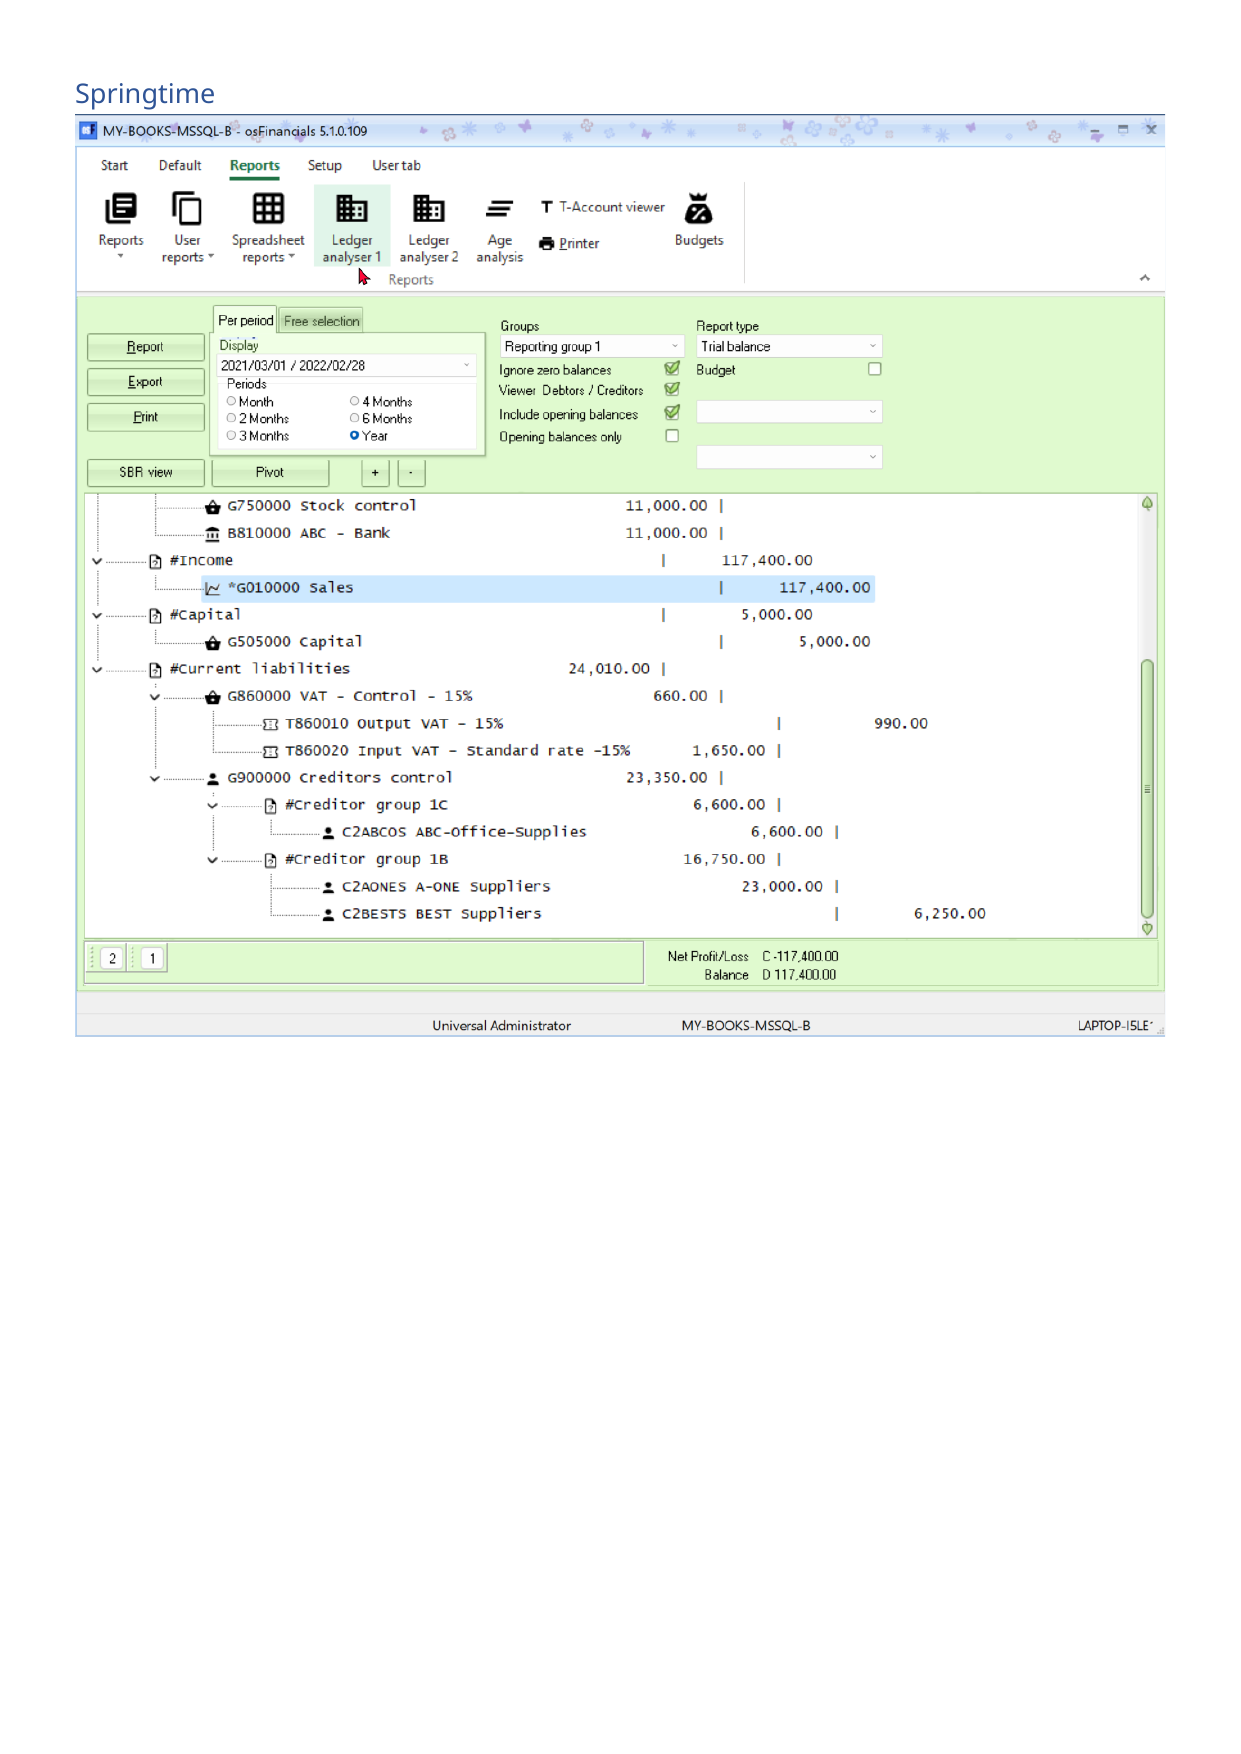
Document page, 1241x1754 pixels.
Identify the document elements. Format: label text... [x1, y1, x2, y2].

picture [75, 114, 1166, 1037]
subtitle Springtime [75, 75, 1165, 112]
